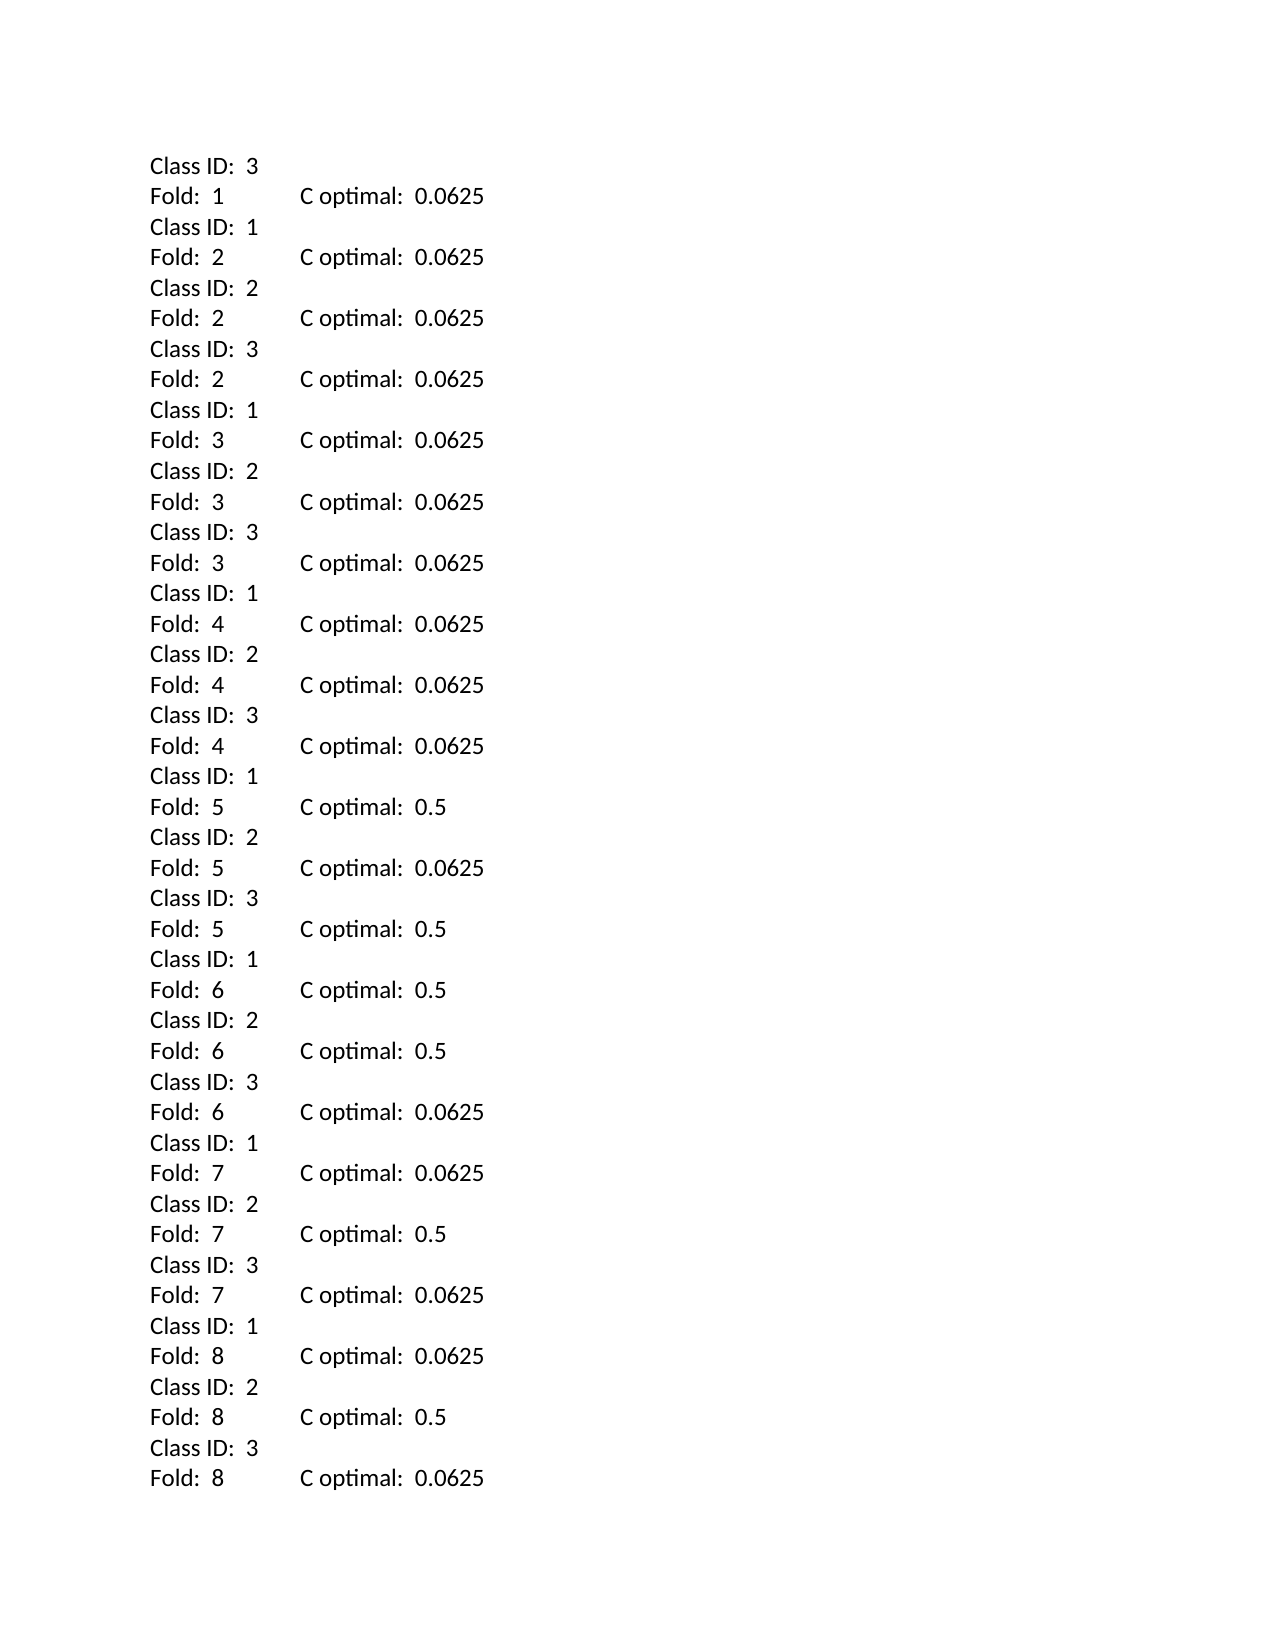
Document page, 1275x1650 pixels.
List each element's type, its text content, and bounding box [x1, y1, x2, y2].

text Class ID: 1 [150, 943, 1125, 974]
text Class ID: 3 [150, 333, 1125, 364]
text Fold: 4 C optimal: 0.0625 [150, 608, 1125, 638]
text Class ID: 1 [150, 1127, 1125, 1157]
text Fold: 5 C optimal: 0.5 [150, 913, 1125, 943]
text Class ID: 3 [150, 1249, 1125, 1279]
text Fold: 7 C optimal: 0.5 [150, 1218, 1125, 1249]
text Fold: 2 C optimal: 0.0625 [150, 364, 1125, 394]
text Fold: 6 C optimal: 0.0625 [150, 1096, 1125, 1127]
text Fold: 5 C optimal: 0.0625 [150, 852, 1125, 882]
text Class ID: 3 [150, 1432, 1125, 1462]
text Class ID: 3 [150, 882, 1125, 913]
text Fold: 6 C optimal: 0.5 [150, 1035, 1125, 1066]
text Class ID: 2 [150, 1004, 1125, 1035]
text Fold: 4 C optimal: 0.0625 [150, 669, 1125, 699]
text Class ID: 1 [150, 394, 1125, 425]
text Fold: 5 C optimal: 0.5 [150, 791, 1125, 821]
text Fold: 1 C optimal: 0.0625 [150, 181, 1125, 211]
text Fold: 3 C optimal: 0.0625 [150, 425, 1125, 455]
text Class ID: 1 [150, 211, 1125, 242]
text Fold: 8 C optimal: 0.0625 [150, 1340, 1125, 1371]
text Fold: 7 C optimal: 0.0625 [150, 1157, 1125, 1188]
text Class ID: 1 [150, 1310, 1125, 1340]
text Fold: 6 C optimal: 0.5 [150, 974, 1125, 1004]
text Class ID: 1 [150, 760, 1125, 791]
text Fold: 2 C optimal: 0.0625 [150, 303, 1125, 333]
text Fold: 8 C optimal: 0.0625 [150, 1462, 1125, 1493]
text Class ID: 1 [150, 577, 1125, 608]
text Fold: 3 C optimal: 0.0625 [150, 547, 1125, 577]
text Class ID: 3 [150, 516, 1125, 547]
text Class ID: 2 [150, 1188, 1125, 1218]
text Fold: 4 C optimal: 0.0625 [150, 730, 1125, 760]
text Fold: 2 C optimal: 0.0625 [150, 242, 1125, 272]
text Class ID: 3 [150, 150, 1125, 181]
text Class ID: 2 [150, 1371, 1125, 1401]
text Class ID: 2 [150, 638, 1125, 669]
text Fold: 7 C optimal: 0.0625 [150, 1279, 1125, 1310]
text Class ID: 2 [150, 272, 1125, 303]
text Class ID: 2 [150, 455, 1125, 486]
text Class ID: 3 [150, 1066, 1125, 1096]
text Fold: 8 C optimal: 0.5 [150, 1401, 1125, 1432]
text Fold: 3 C optimal: 0.0625 [150, 486, 1125, 516]
text Class ID: 3 [150, 699, 1125, 730]
text Class ID: 2 [150, 821, 1125, 852]
